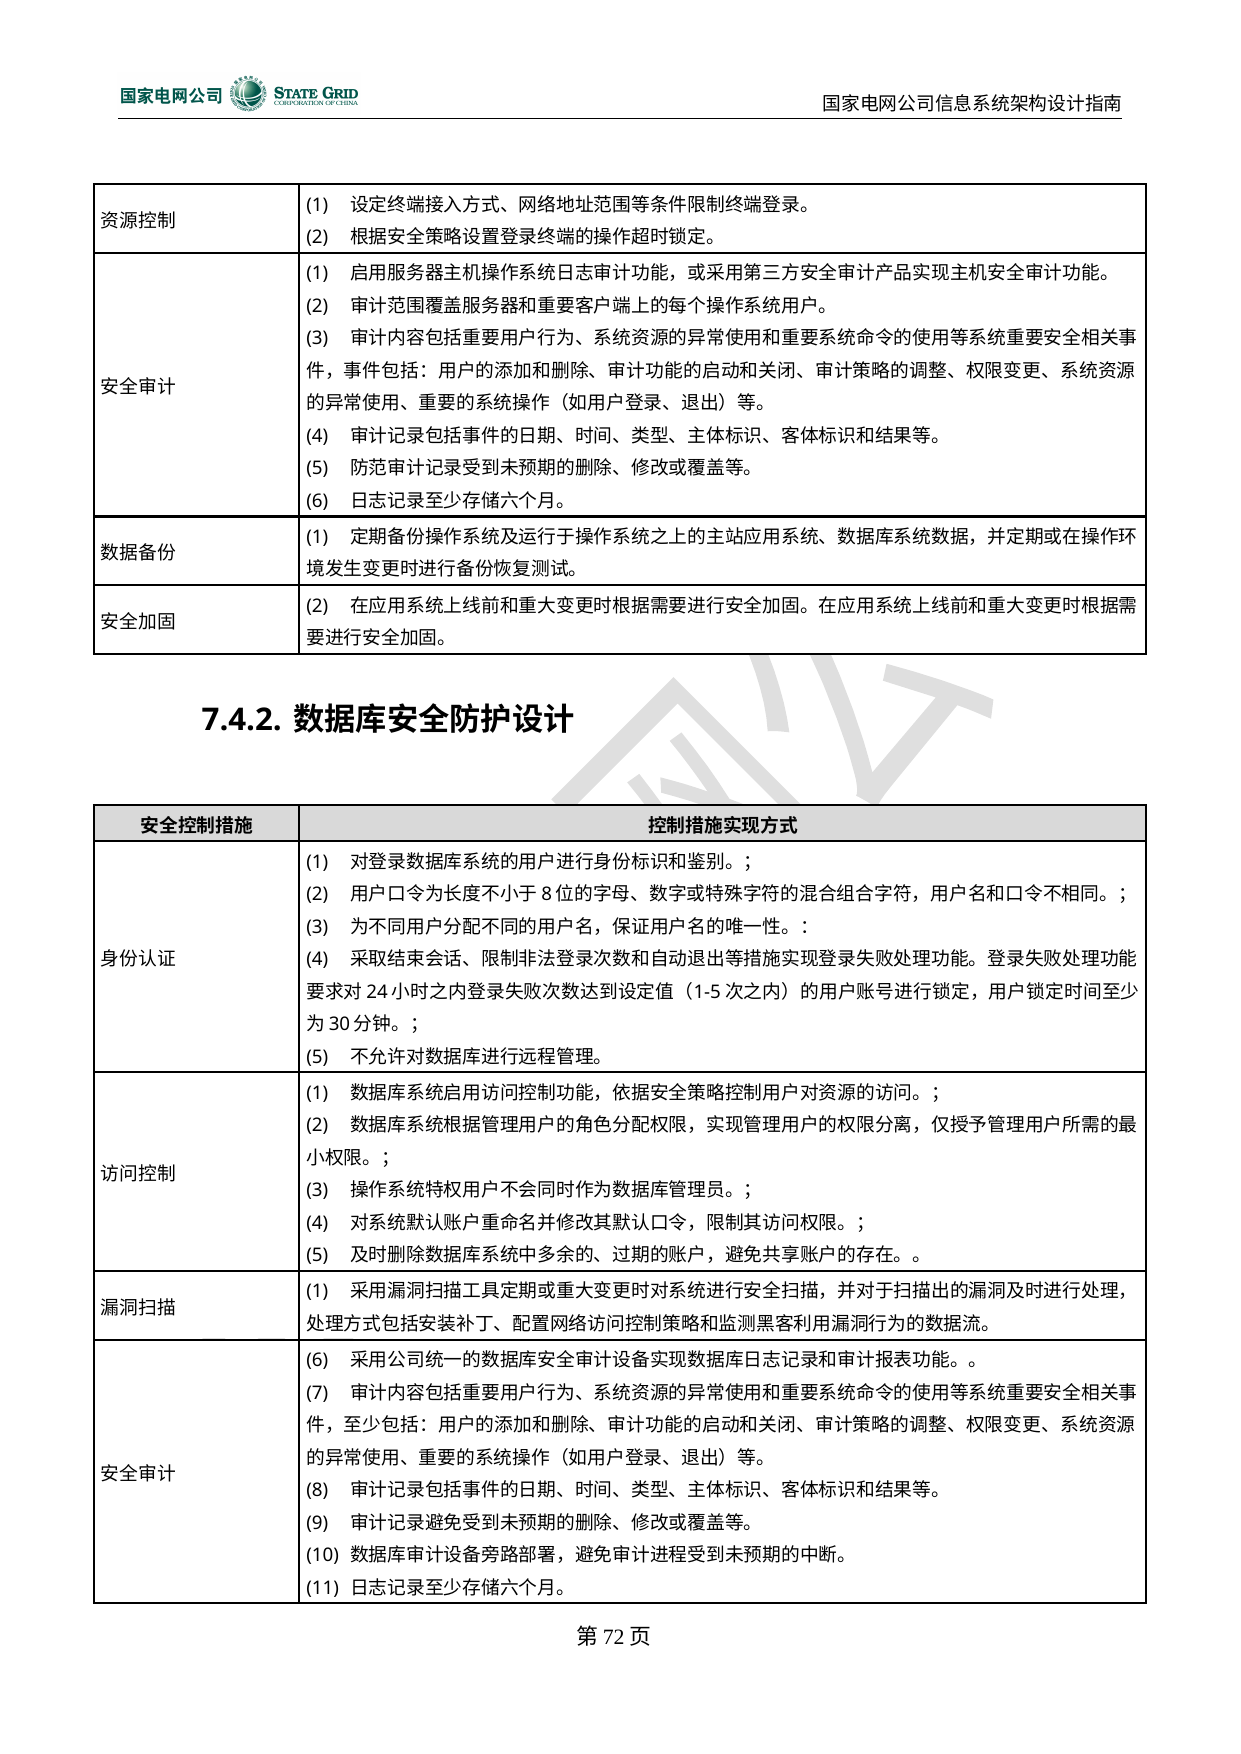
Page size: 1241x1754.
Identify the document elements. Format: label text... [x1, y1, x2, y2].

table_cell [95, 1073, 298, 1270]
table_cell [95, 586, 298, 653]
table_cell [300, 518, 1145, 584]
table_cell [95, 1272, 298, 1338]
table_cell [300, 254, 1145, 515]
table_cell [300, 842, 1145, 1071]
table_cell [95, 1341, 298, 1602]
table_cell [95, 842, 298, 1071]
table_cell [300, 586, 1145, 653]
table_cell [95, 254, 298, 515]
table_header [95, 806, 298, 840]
picture [116, 72, 362, 115]
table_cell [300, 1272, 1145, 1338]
subtitle 数据库安全防护设计 [201, 684, 1122, 749]
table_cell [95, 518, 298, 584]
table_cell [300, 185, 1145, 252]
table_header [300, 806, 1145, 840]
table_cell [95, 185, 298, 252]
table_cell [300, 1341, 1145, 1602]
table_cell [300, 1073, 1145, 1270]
